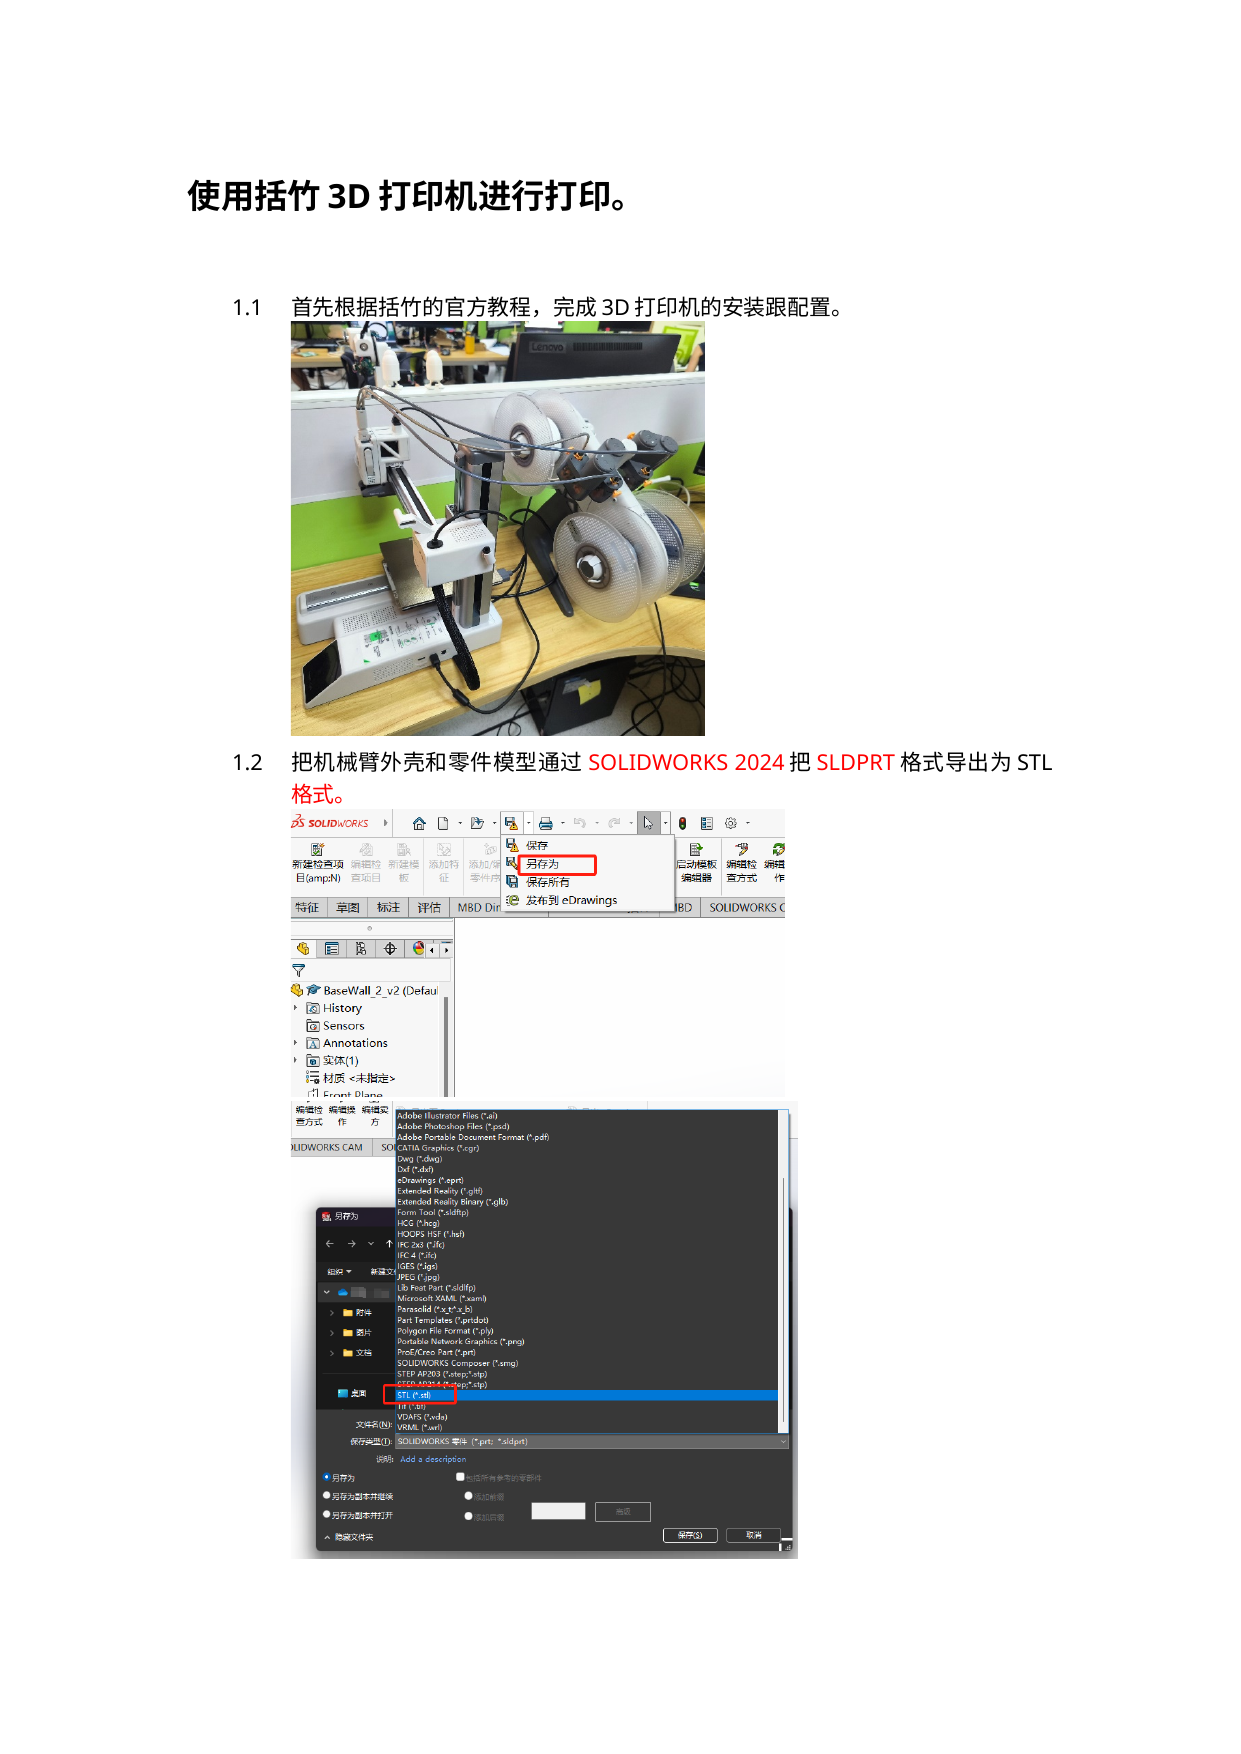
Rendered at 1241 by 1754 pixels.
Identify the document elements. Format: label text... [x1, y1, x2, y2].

picture [290, 1101, 798, 1559]
picture [290, 321, 705, 736]
list 把机械臂外壳和零件模型通过SOLIDWORKS 2024把SLDPRT格式导出为STL格式。 [232, 744, 1053, 809]
list 首先根据括竹的官方教程，完成3D打印机的安装跟配置。 [232, 289, 1053, 322]
picture [290, 809, 785, 1097]
subtitle 使用括竹3D打印机进行打印。 [187, 162, 1053, 227]
